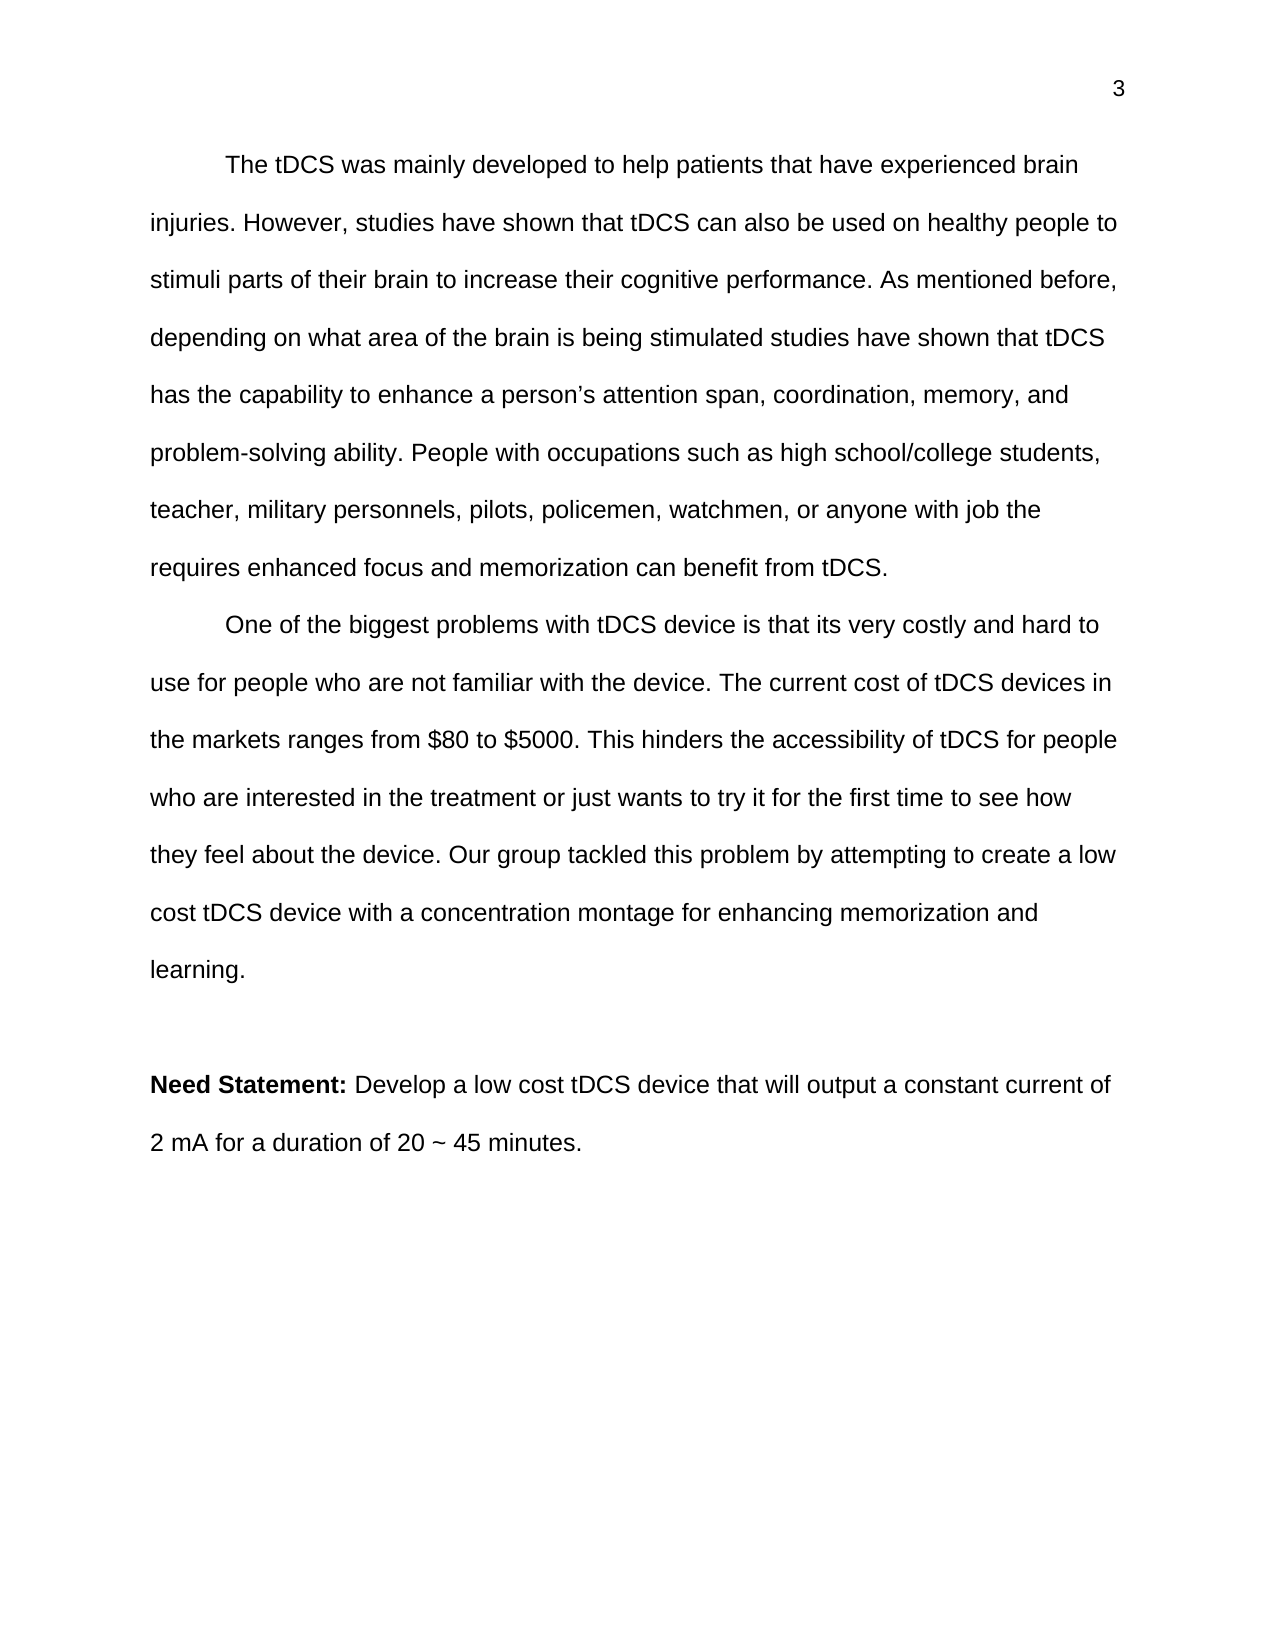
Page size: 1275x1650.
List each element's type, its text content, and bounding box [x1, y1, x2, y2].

text Need Statement: Develop a low cost tDCS device that will output a constant current of 2 mA for a duration of 20 ~ 45 minutes. [150, 1070, 1125, 1156]
text The tDCS was mainly developed to help patients that have experienced brain injuries. However, studies have shown that tDCS can also be used on healthy people to stimuli parts of their brain to increase their cognitive performance. As mentioned before, depending on what area of the brain is being stimulated studies have shown that tDCS has the capability to enhance a person’s attention span, coordination, memory, and problem-solving ability. People with occupations such as high school/college students, teacher, military personnels, pilots, policemen, watchmen, or anyone with job the requires enhanced focus and memorization can benefit from tDCS. [150, 150, 1125, 581]
text One of the biggest problems with tDCS device is that its very costly and hard to use for people who are not familiar with the device. The current cost of tDCS devices in the markets ranges from $80 to $5000. This hinders the accessibility of tDCS for people who are interested in the treatment or just wants to try it for the first time to see how they feel about the device. Our group tackled this problem by attempting to create a low cost tDCS device with a concentration montage for enhancing memorization and learning. [150, 610, 1125, 984]
